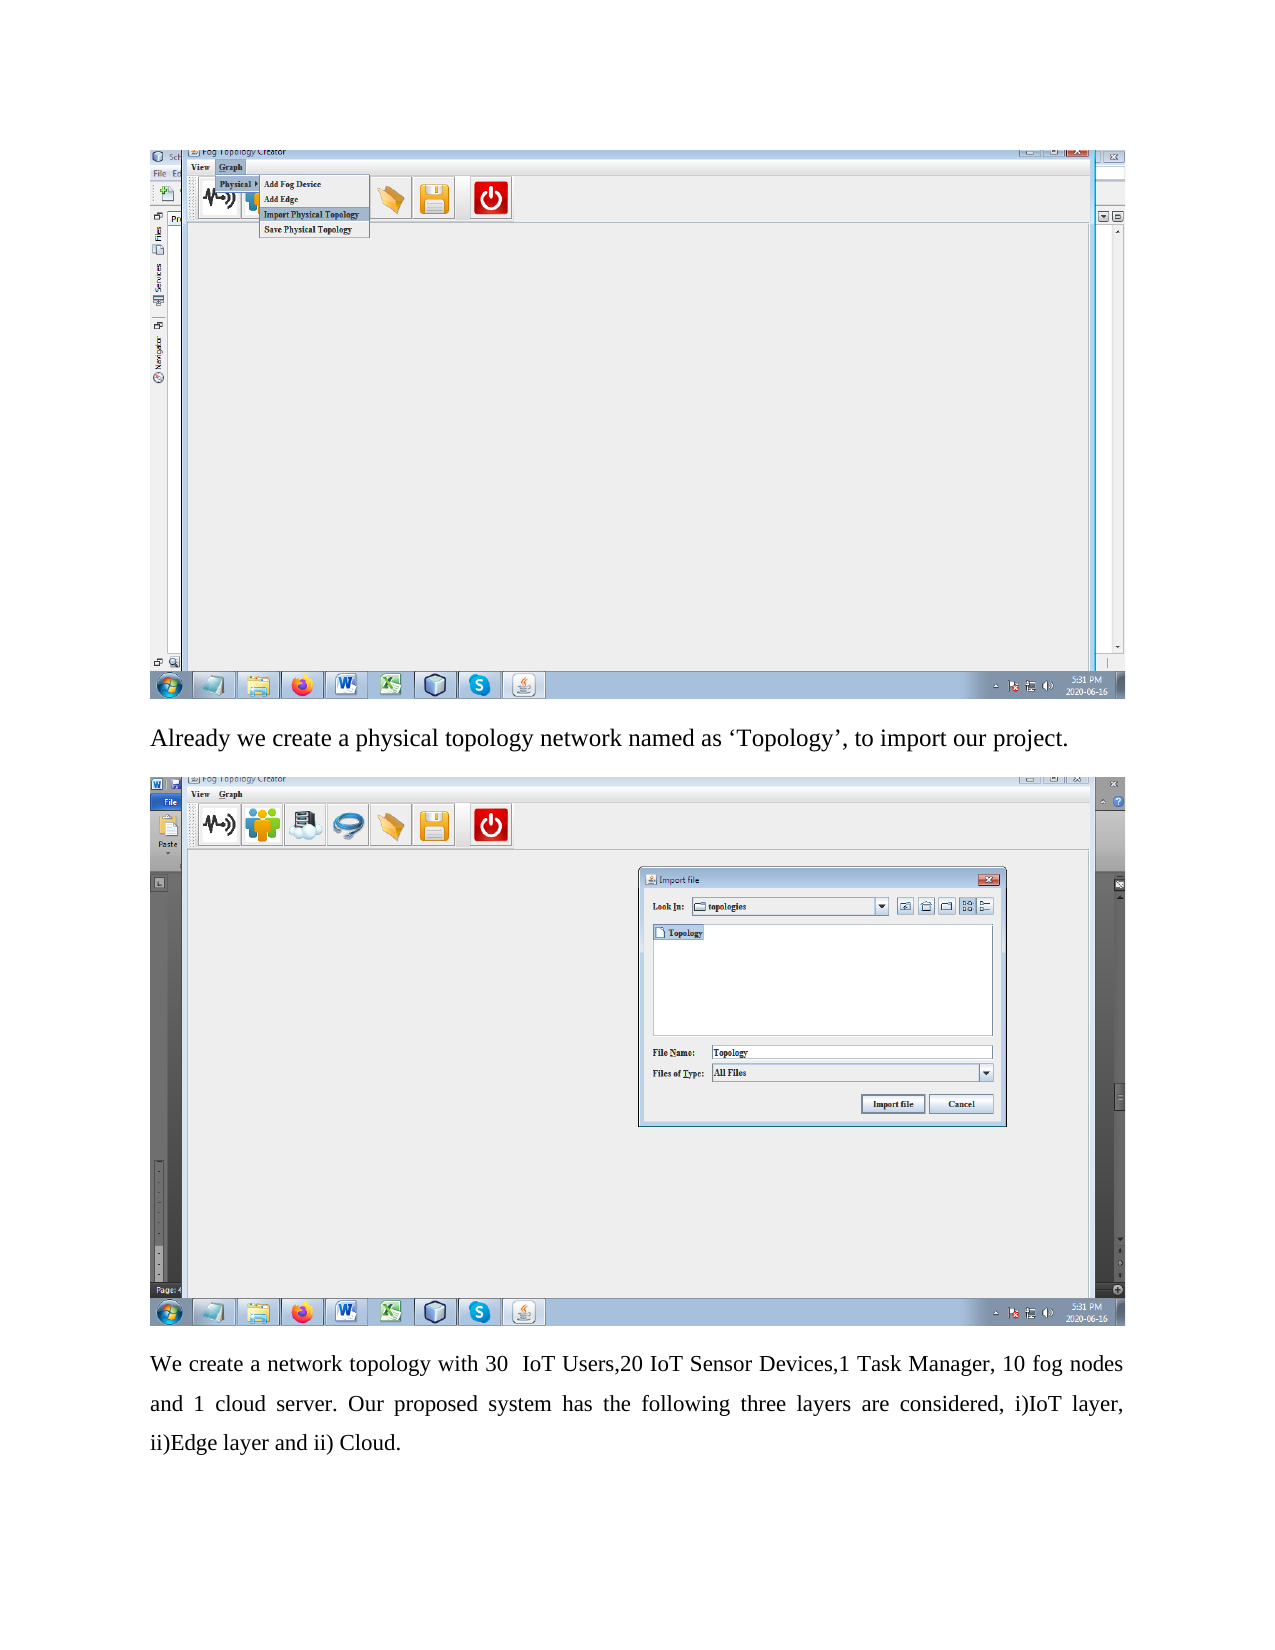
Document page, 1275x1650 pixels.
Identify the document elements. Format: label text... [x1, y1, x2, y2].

text Already we create a physical topology network named as ‘Topology’, to import our project. [150, 723, 1125, 752]
picture [150, 150, 1125, 699]
text We create a network topology with 30 IoT Users,20 IoT Sensor Devices,1 Task Manager, 10 fog nodes and 1 cloud server. Our proposed system has the following three layers are considered, i)IoT layer, ii)Edge layer and ii) Cloud. [150, 1350, 1125, 1455]
picture [150, 777, 1125, 1326]
